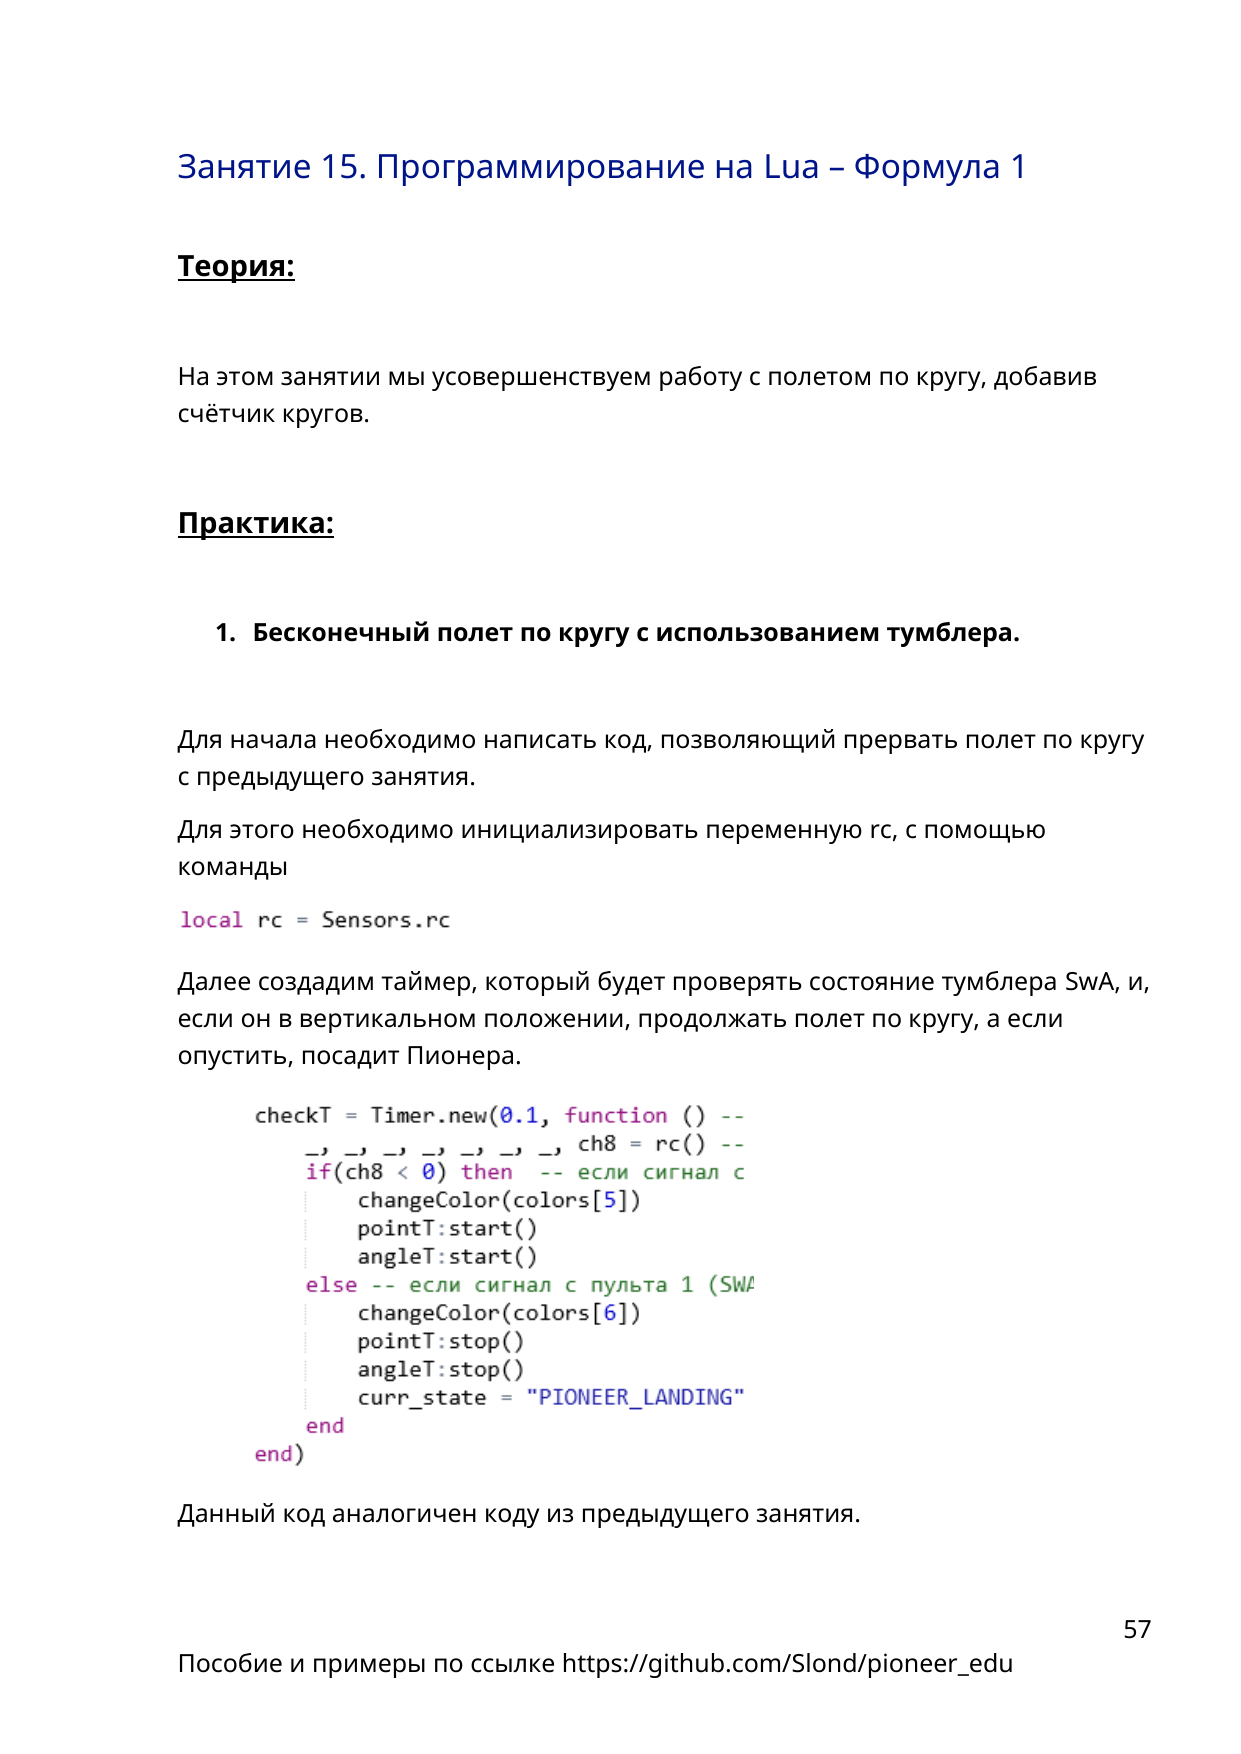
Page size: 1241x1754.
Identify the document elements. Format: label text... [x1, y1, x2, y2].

text Данный код аналогичен коду из предыдущего занятия. [177, 1496, 1152, 1530]
text Далее создадим таймер, который будет проверять состояние тумблера SwA, и, если он в вертикальном положении, продолжать полет по кругу, а если опустить, посадит Пионера. [177, 964, 1152, 1071]
text На этом занятии мы усовершенствуем работу с полетом по кругу, добавив счётчик кругов. [177, 358, 1152, 429]
text Теория: [177, 246, 1152, 285]
list Бесконечный полет по кругу с использованием тумблера. [215, 615, 1152, 649]
text Для начала необходимо написать код, позволяющий прервать полет по кругу с предыдущего занятия. [177, 722, 1152, 793]
text Практика: [177, 502, 1152, 542]
picture [251, 1090, 754, 1477]
subtitle Занятие 15. Программирование на Lua – Формула 1 [177, 143, 1152, 188]
text Для этого необходимо инициализировать переменную rc, с помощью команды [177, 812, 1152, 883]
picture [177, 902, 467, 945]
